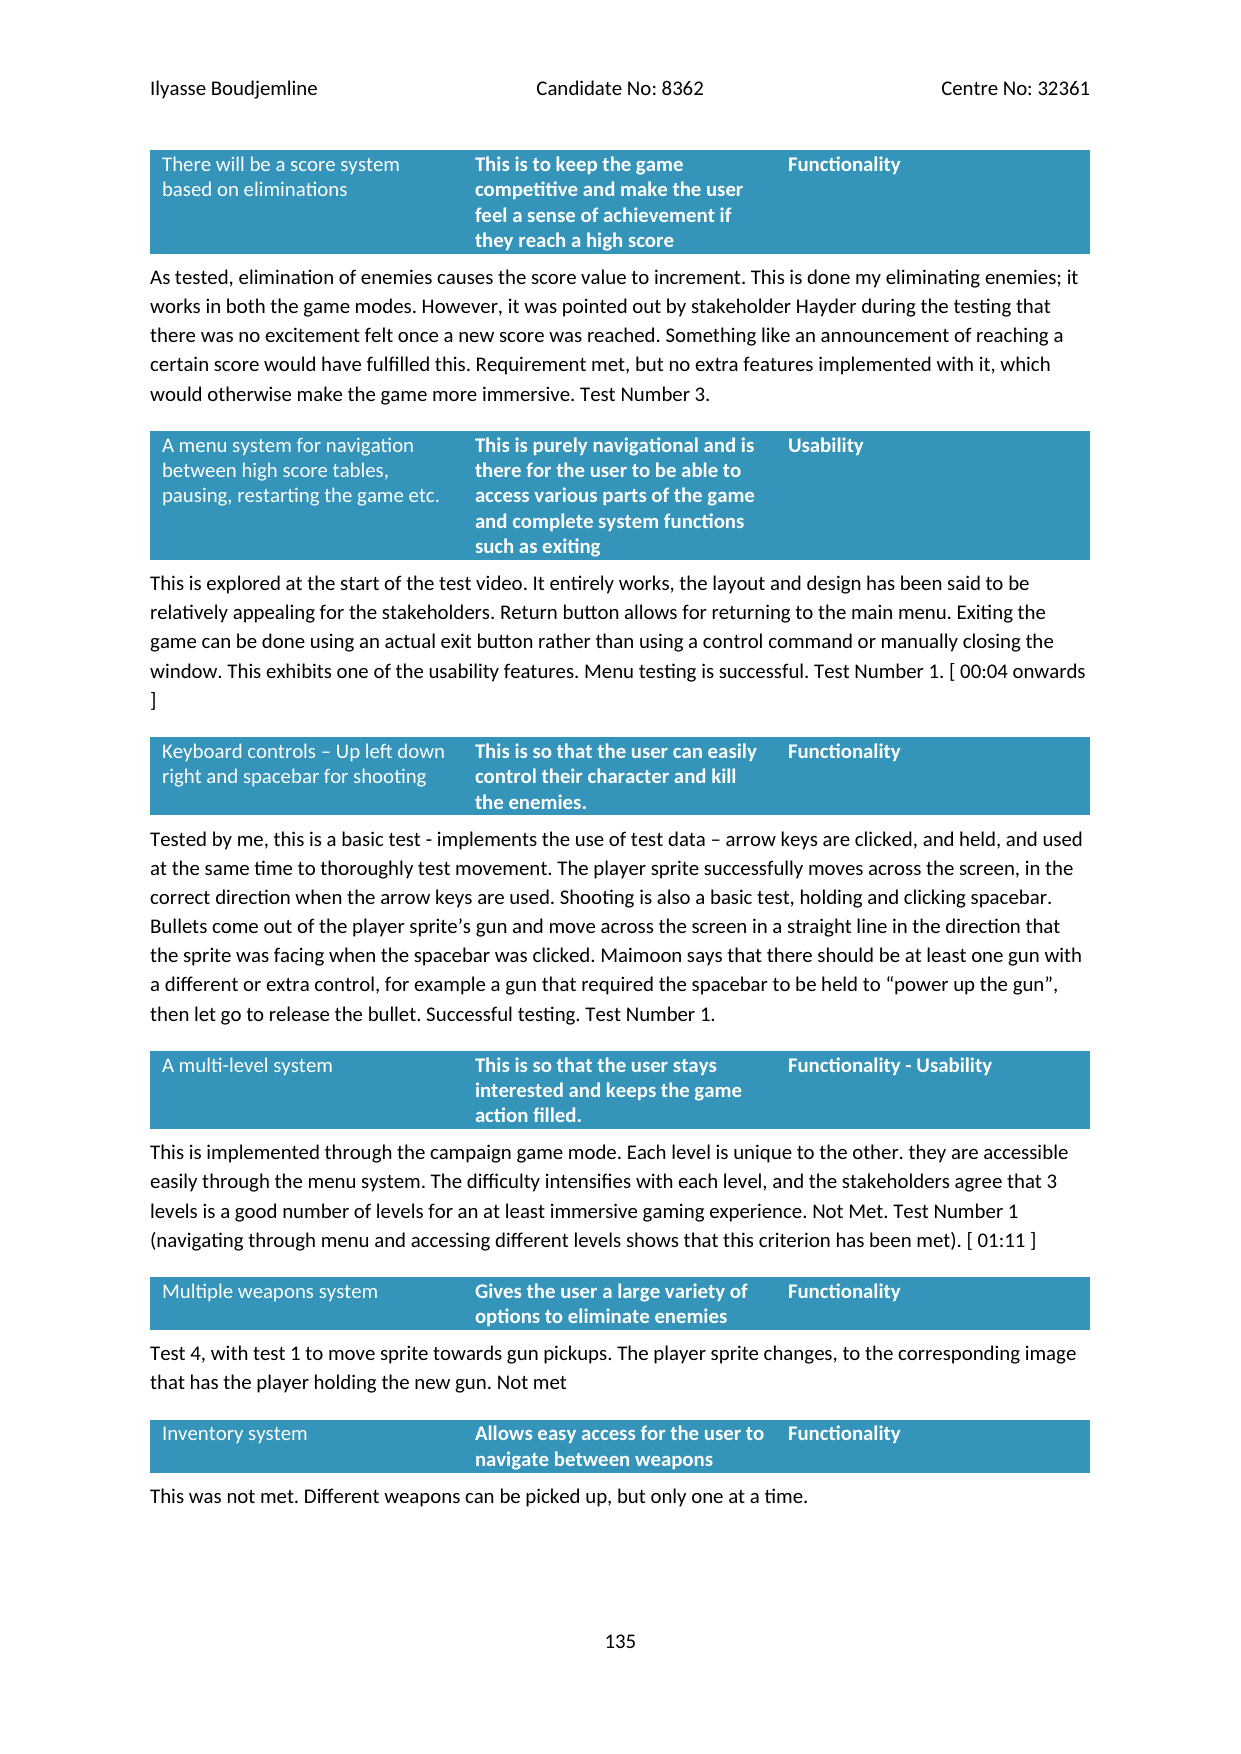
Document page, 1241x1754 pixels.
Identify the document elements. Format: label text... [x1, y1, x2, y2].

text This is explored at the start of the test video. It entirely works, the layout and design has been said to be relatively appealing for the stakeholders. Return button allows for returning to the main menu. Exiting the game can be done using an actual exit button rather than using a control command or manually closing the window. This exhibits one of the usability features. Menu testing is successful. Test Number 1. [ 00:04 onwards ] [150, 570, 1090, 712]
table_header This is to keep the game competitive and make the user feel a sense of achievement if they reach a high score [464, 151, 776, 253]
table_header Functionality [777, 1278, 1089, 1329]
text Test 4, with test 1 to move sprite towards gun pickups. The player sprite changes, to the corresponding image that has the player holding the new gun. Not met [150, 1340, 1090, 1395]
table_header Inventory system [151, 1421, 463, 1471]
table_header Functionality [777, 738, 1089, 814]
table_header A menu system for navigation between high score tables, pausing, restarting the game etc. [151, 432, 463, 559]
text This is implemented through the campaign game mode. Each level is unique to the other. they are accessible easily through the menu system. The difficulty intensifies with each level, and the stakeholders agree that 3 levels is a good number of levels for an at least immersive gaming experience. Not Met. Test Number 1 (navigating through menu and accessing different levels shows that this criterion has been met). [ 01:11 ] [150, 1139, 1090, 1252]
table_header Functionality - Usability [777, 1052, 1089, 1128]
table_header Keyboard controls – Up left down right and spacebar for shooting [151, 738, 463, 814]
table_header Allows easy access for the user to navigate between weapons [464, 1421, 776, 1471]
table_header A multi-level system [151, 1052, 463, 1128]
table_header Functionality [777, 151, 1089, 253]
table_header There will be a score system based on eliminations [151, 151, 463, 253]
table_header Gives the user a large variety of options to eliminate enemies [464, 1278, 776, 1329]
text As tested, elimination of enemies causes the score value to increment. This is done my eliminating enemies; it works in both the game modes. However, it was pointed out by stakeholder Hayder during the testing that there was no excitement felt once a new score was reached. Something like an announcement of reaching a certain score would have fulfilled this. Requirement met, but no extra features implemented with it, which would otherwise make the game more immersive. Test Number 3. [150, 264, 1090, 406]
table_header This is so that the user stays interested and keeps the game action filled. [464, 1052, 776, 1128]
table_header Usability [777, 432, 1089, 559]
text Tested by me, this is a basic test - implements the use of test data – arrow keys are clicked, and held, and used at the same time to thoroughly test movement. The player sprite successfully moves across the screen, in the correct direction when the arrow keys are used. Shooting is also a basic test, holding and clicking spacebar. Bullets come out of the player sprite’s gun and move across the screen in a straight line in the direction that the sprite was facing when the spacebar was clicked. Maimoon says that there should be at least one gun with a different or extra control, for example a gun that required the spacebar to be held to “power up the gun”, then let go to release the bullet. Successful testing. Test Number 1. [150, 826, 1090, 1026]
table_header This is so that the user can easily control their character and kill the enemies. [464, 738, 776, 814]
table_header Multiple weapons system [151, 1278, 463, 1329]
table_header This is purely navigational and is there for the user to be able to access various parts of the game and complete system functions such as exiting [464, 432, 776, 559]
text This was not met. Different weapons can be picked up, but only one at a time. [150, 1483, 1090, 1508]
table_header Functionality [777, 1421, 1089, 1471]
